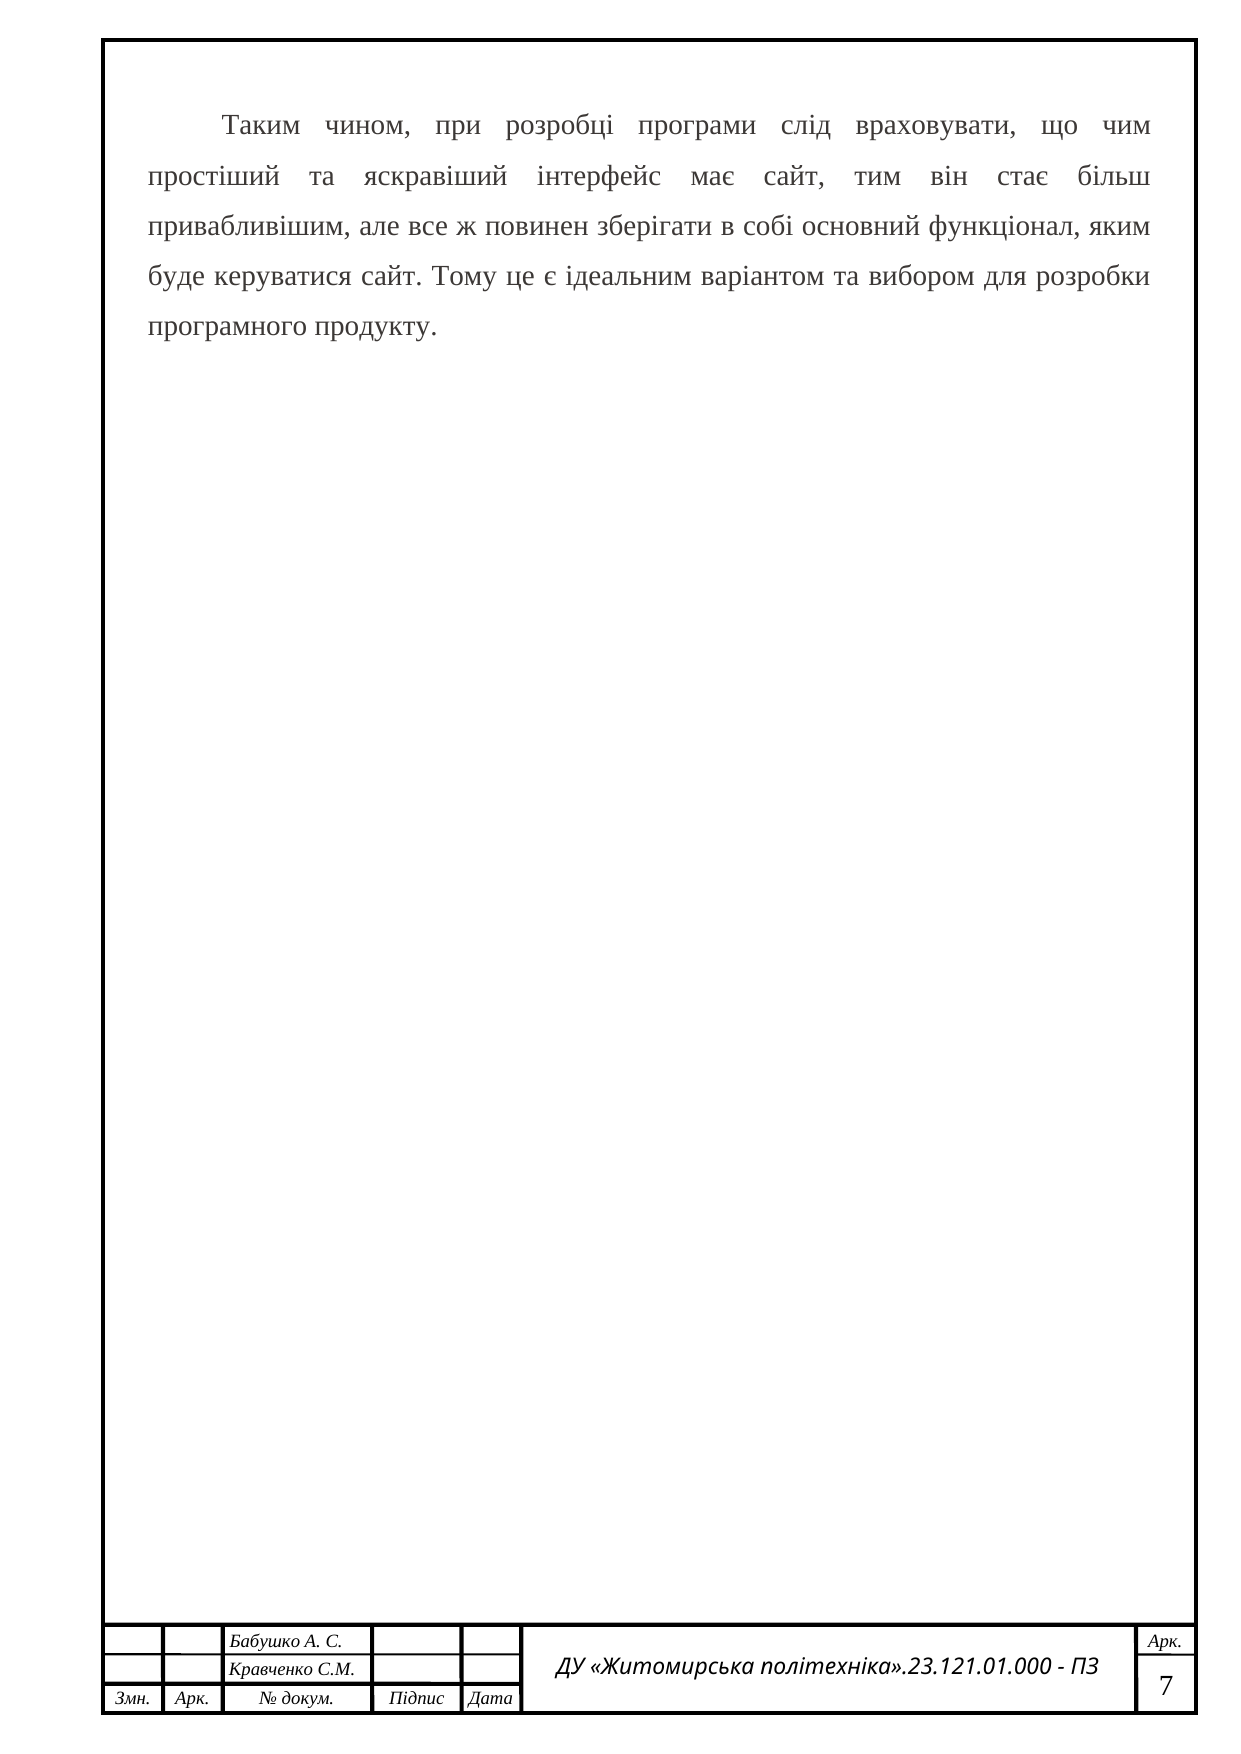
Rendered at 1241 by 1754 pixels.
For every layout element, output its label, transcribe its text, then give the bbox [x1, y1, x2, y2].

text Таким чином, при розробці програми слід враховувати, що чим простіший та яскравіший інтерфейс має сайт, тим він стає більш привабливішим, але все ж повинен зберігати в собі основний функціонал, яким буде керуватися сайт. Тому це є ідеальним варіантом та вибором для розробки програмного продукту. [148, 107, 1152, 342]
